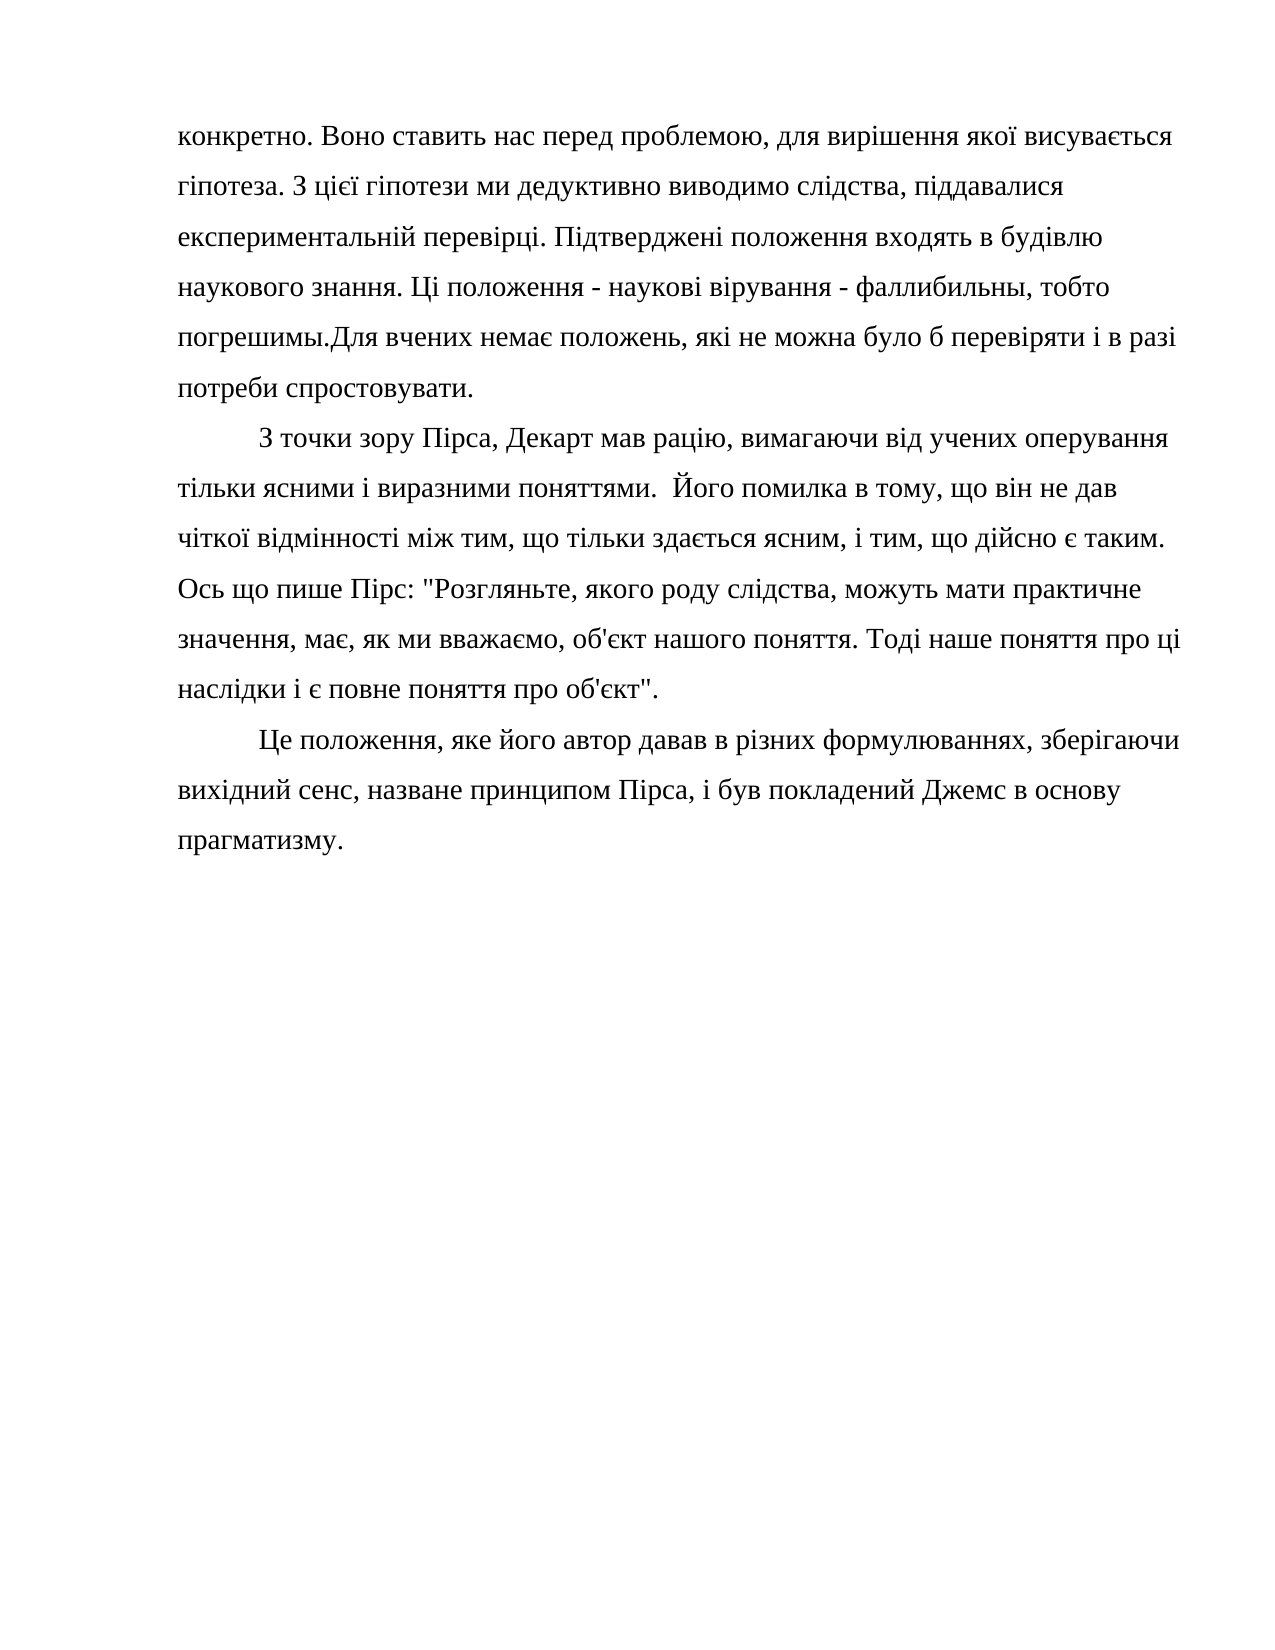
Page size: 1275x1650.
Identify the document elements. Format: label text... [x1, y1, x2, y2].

text З точки зору Пірса, Декарт мав рацію, вимагаючи від учених оперування тільки ясними і виразними поняттями. Його помилка в тому, що він не дав чіткої відмінності між тим, що тільки здається ясним, і тим, що дійсно є таким. Ось що пише Пірс: "Розгляньте, якого роду слідства, можуть мати практичне значення, має, як ми вважаємо, об'єкт нашого поняття. Тоді наше поняття про ці наслідки і є повне поняття про об'єкт". [177, 420, 1186, 705]
text Це положення, яке його автор давав в різних формулюваннях, зберігаючи вихідний сенс, назване принципом Пірса, і був покладений Джемс в основу прагматизму. [177, 722, 1186, 856]
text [177, 118, 1186, 403]
